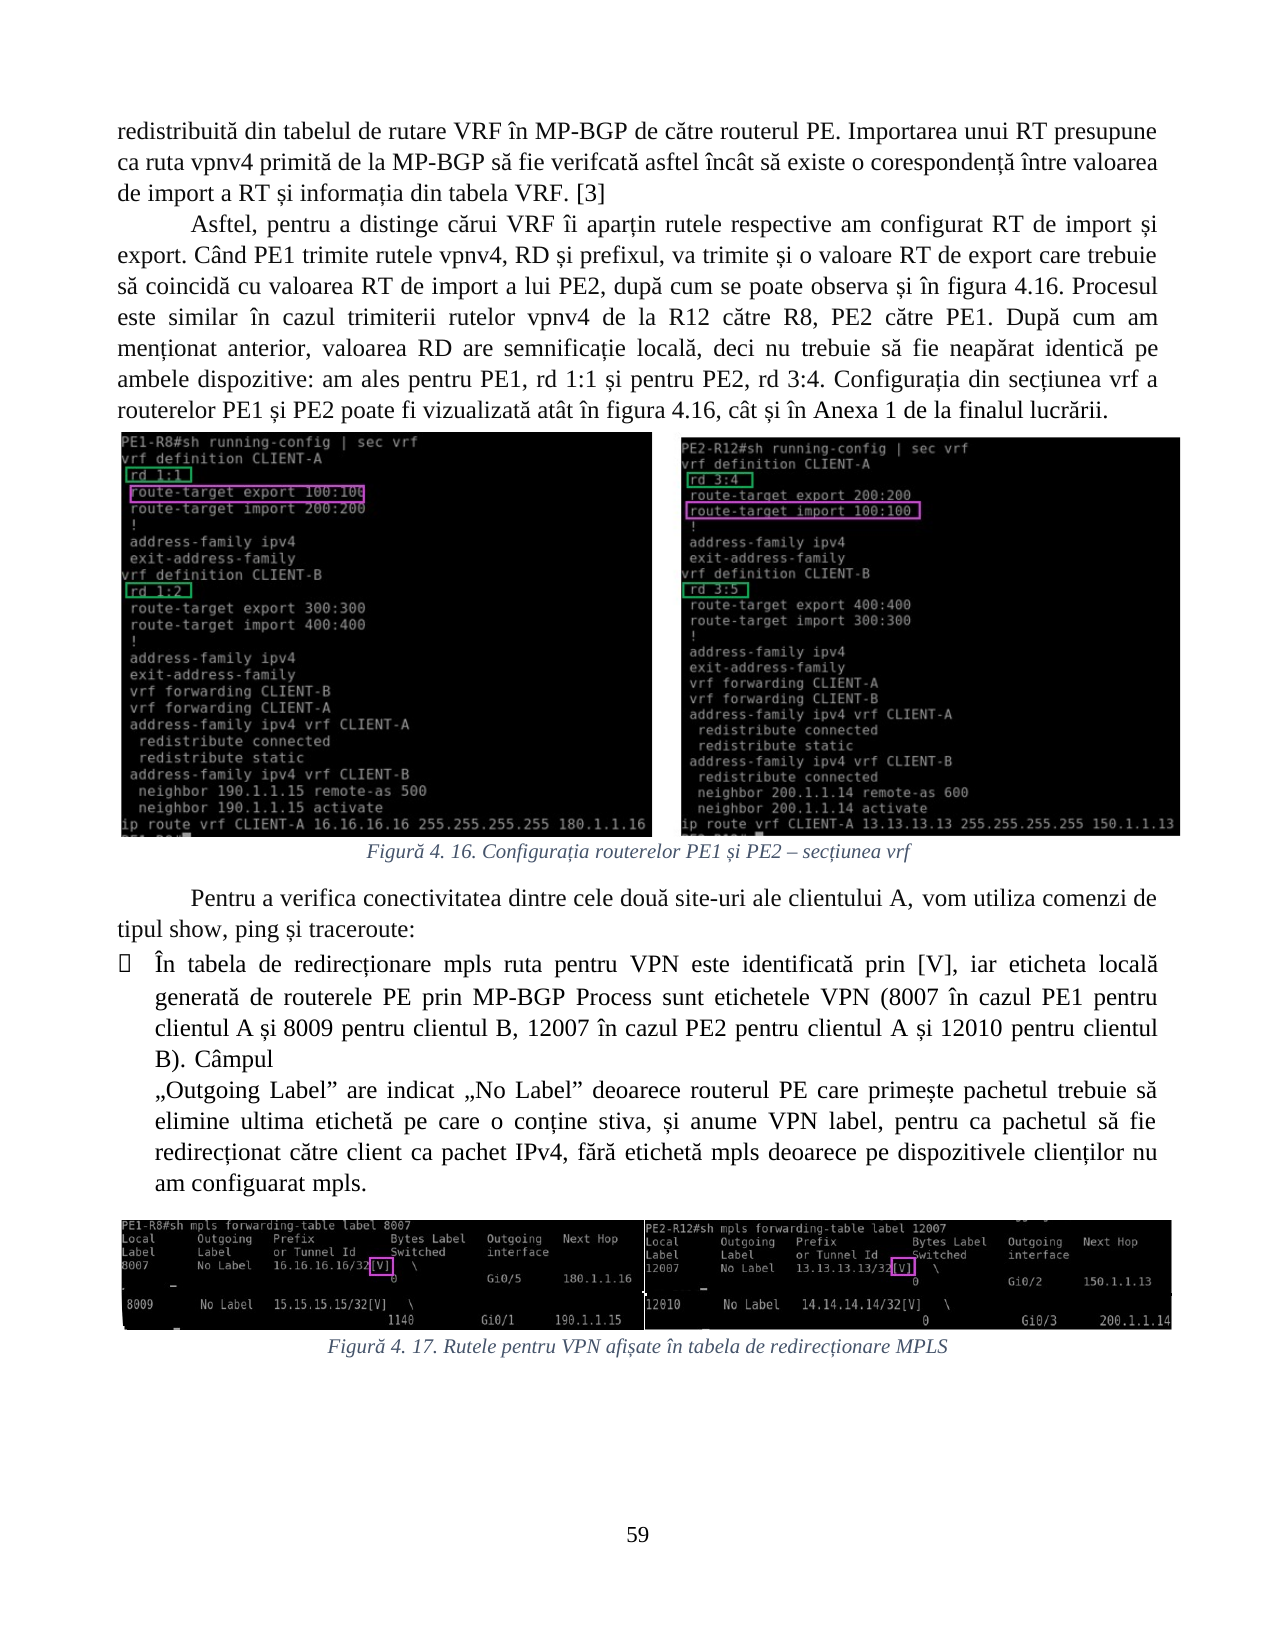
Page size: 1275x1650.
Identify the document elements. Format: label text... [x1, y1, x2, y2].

picture [121, 1220, 1172, 1330]
text „Outgoing Label” are indicat „No Label” deoarece routerul PE care primește pachetul trebuie să elimine ultima etichetă pe care o conține stiva, și anume VPN label, pentru ca pachetul să fie redirecționat către client ca pachet IPv4, fără etichetă mpls deoarece pe dispozitivele clienților nu am configuarat mpls. [154, 1075, 1158, 1197]
text Asftel, pentru a distinge cărui VRF îi aparțin rutele respective am configurat RT de import și export. Când PE1 trimite rutele vpnv4, RD și prefixul, va trimite și o valoare RT de export care trebuie să coincidă cu valoarea RT de import a lui PE2, după cum se poate observa și în figura 4.16. Procesul este similar în cazul trimiterii rutelor vpnv4 de la R12 către R8, PE2 către PE1. După cum am menționat anterior, valoarea RD are semnificație locală, deci nu trebuie să fie neapărat identică pe ambele dispozitive: am ales pentru PE1, rd 1:1 și pentru PE2, rd 3:4. Configurația din secțiunea vrf a routerelor PE1 și PE2 poate fi vizualizată atât în figura 4.16, cât și în Anexa 1 de la finalul lucrării. [117, 209, 1159, 424]
text Pentru a verifica conectivitatea dintre cele două site-uri ale clientului A, vom utiliza comenzi de tipul show, ping și traceroute: [117, 883, 1157, 943]
picture [121, 432, 1181, 837]
text Figură 4. 16. Configurația routerelor PE1 și PE2 – secțiunea vrf [163, 837, 1113, 863]
list În tabela de redirecționare mpls ruta pentru VPN este identificată prin [V], iar eticheta locală generată de routerele PE prin MP-BGP Process sunt etichetele VPN (8007 în cazul PE1 pentru clientul A și 8009 pentru clientul B, 12007 în cazul PE2 pentru clientul A și 12010 pentru clientul B). Câmpul [117, 945, 1159, 1073]
text redistribuită din tabelul de rutare VRF în MP-BGP de către routerul PE. Importarea unui RT presupune ca ruta vpnv4 primită de la MP-BGP să fie verifcată asftel încât să existe o corespondență între valoarea de import a RT și informația din tabela VRF. [3] [117, 116, 1158, 207]
text Figură 4. 17. Rutele pentru VPN afișate în tabela de redirecționare MPLS [163, 1330, 1112, 1358]
